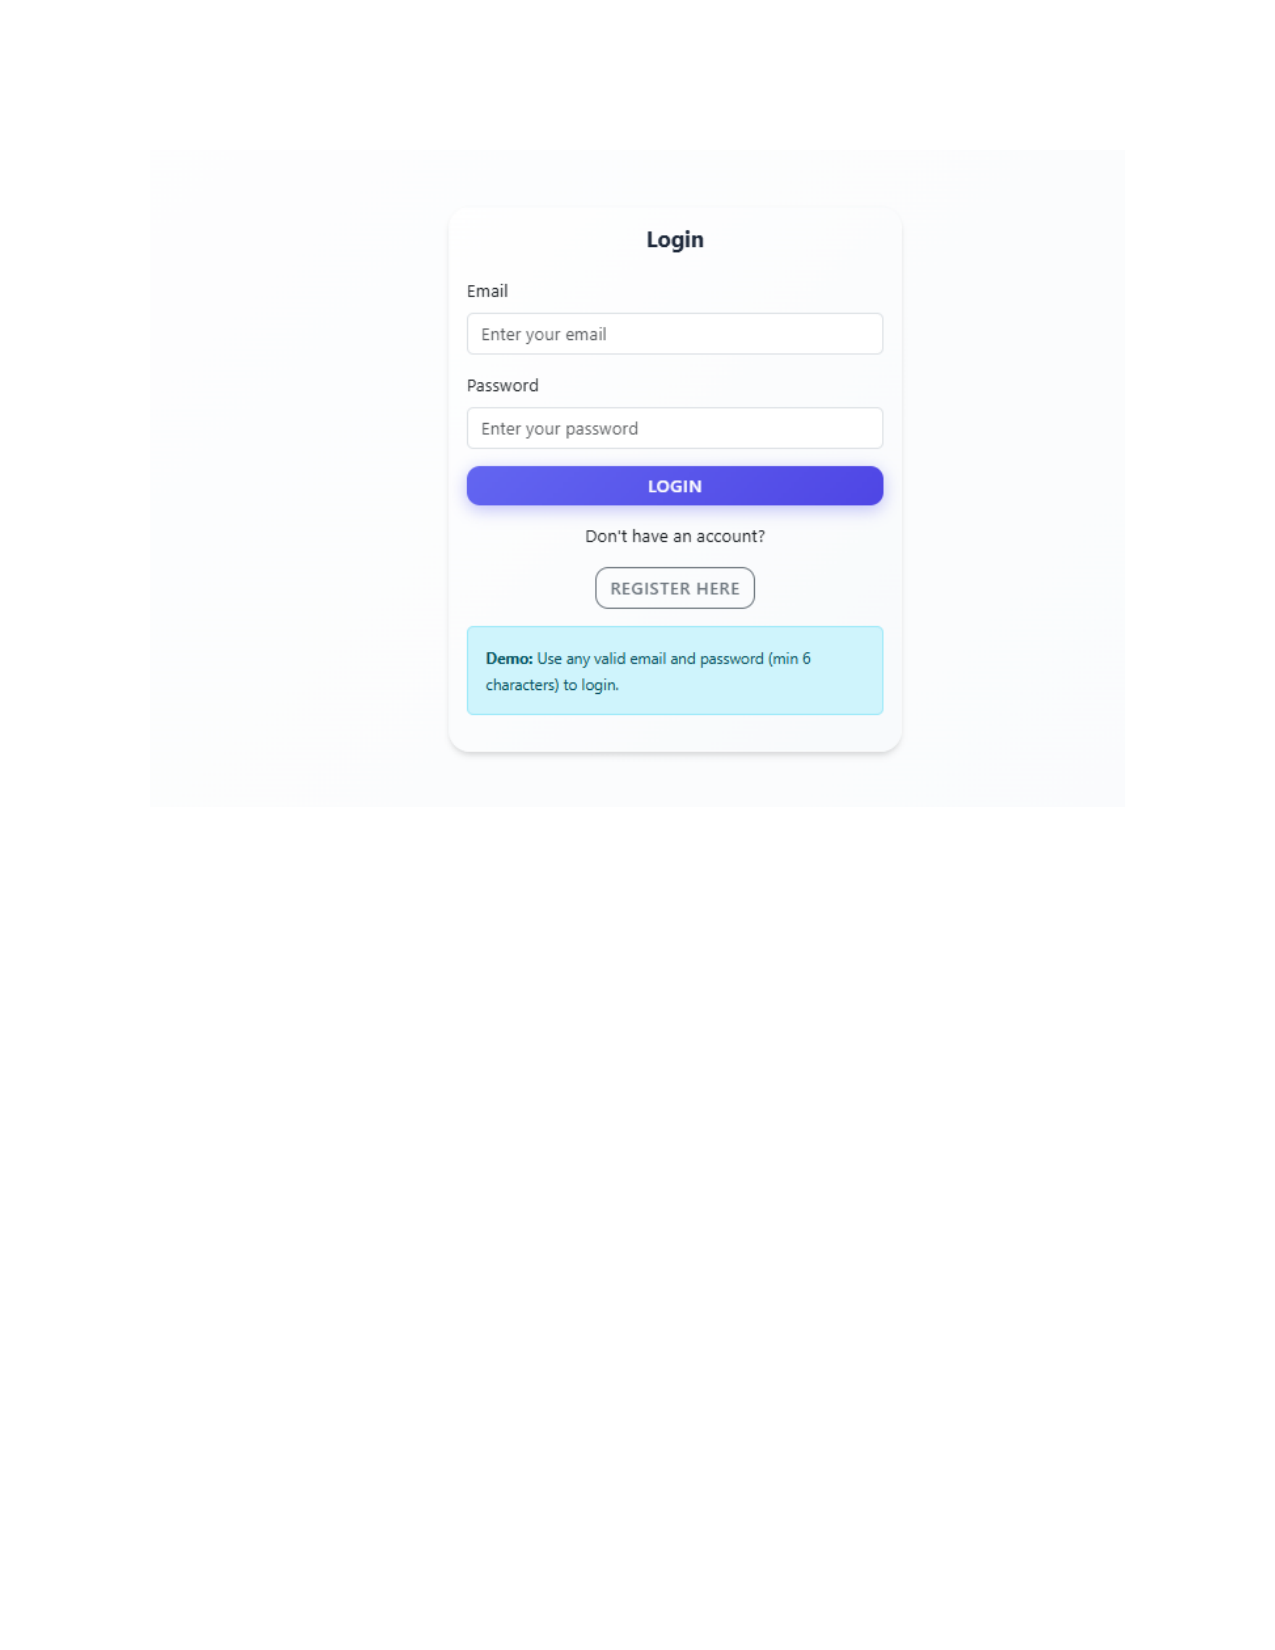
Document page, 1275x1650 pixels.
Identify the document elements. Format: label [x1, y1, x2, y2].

picture [150, 150, 1125, 807]
